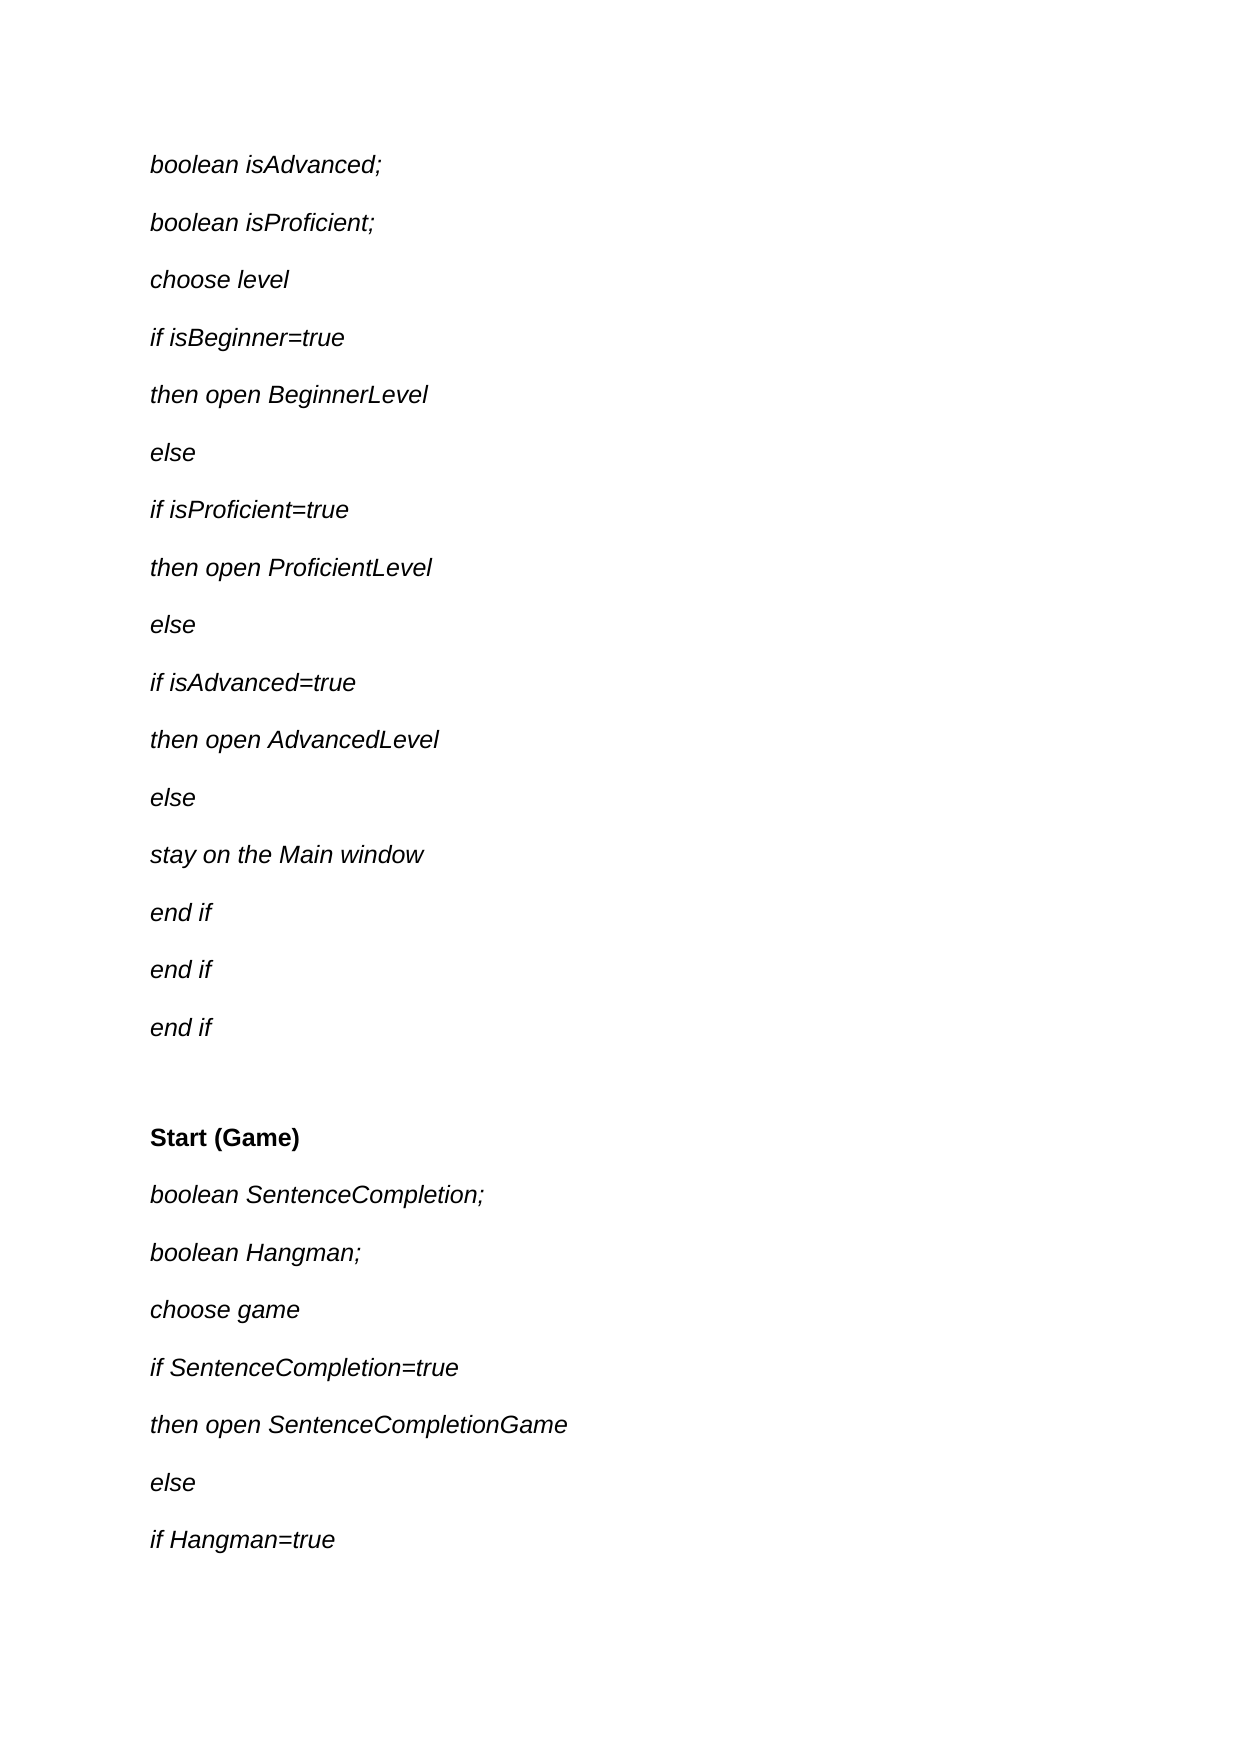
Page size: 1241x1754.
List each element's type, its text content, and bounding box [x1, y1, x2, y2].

text end if [150, 897, 1090, 926]
text else [150, 782, 1090, 811]
text end if [150, 1012, 1090, 1041]
text boolean isAdvanced; [150, 150, 1090, 179]
text boolean SentenceCompletion; [150, 1180, 1090, 1209]
text if isBeginner=true [150, 322, 1090, 351]
text if isProficient=true [150, 495, 1090, 524]
text then open AdvancedLevel [150, 725, 1090, 754]
text end if [150, 955, 1090, 984]
text then open BeginnerLevel [150, 380, 1090, 409]
text else [150, 437, 1090, 466]
text boolean Hangman; [150, 1238, 1090, 1266]
text then open ProficientLevel [150, 552, 1090, 581]
text stay on the Main window [150, 840, 1090, 869]
text Start (Game) [150, 1123, 1090, 1151]
text boolean isProficient; [150, 207, 1090, 236]
text if Hangman=true [150, 1525, 1090, 1554]
text if SentenceCompletion=true [150, 1353, 1090, 1381]
text else [150, 1468, 1090, 1496]
text else [150, 610, 1090, 639]
text then open SentenceCompletionGame [150, 1410, 1090, 1439]
text choose game [150, 1295, 1090, 1324]
text choose level [150, 265, 1090, 294]
text if isAdvanced=true [150, 667, 1090, 696]
